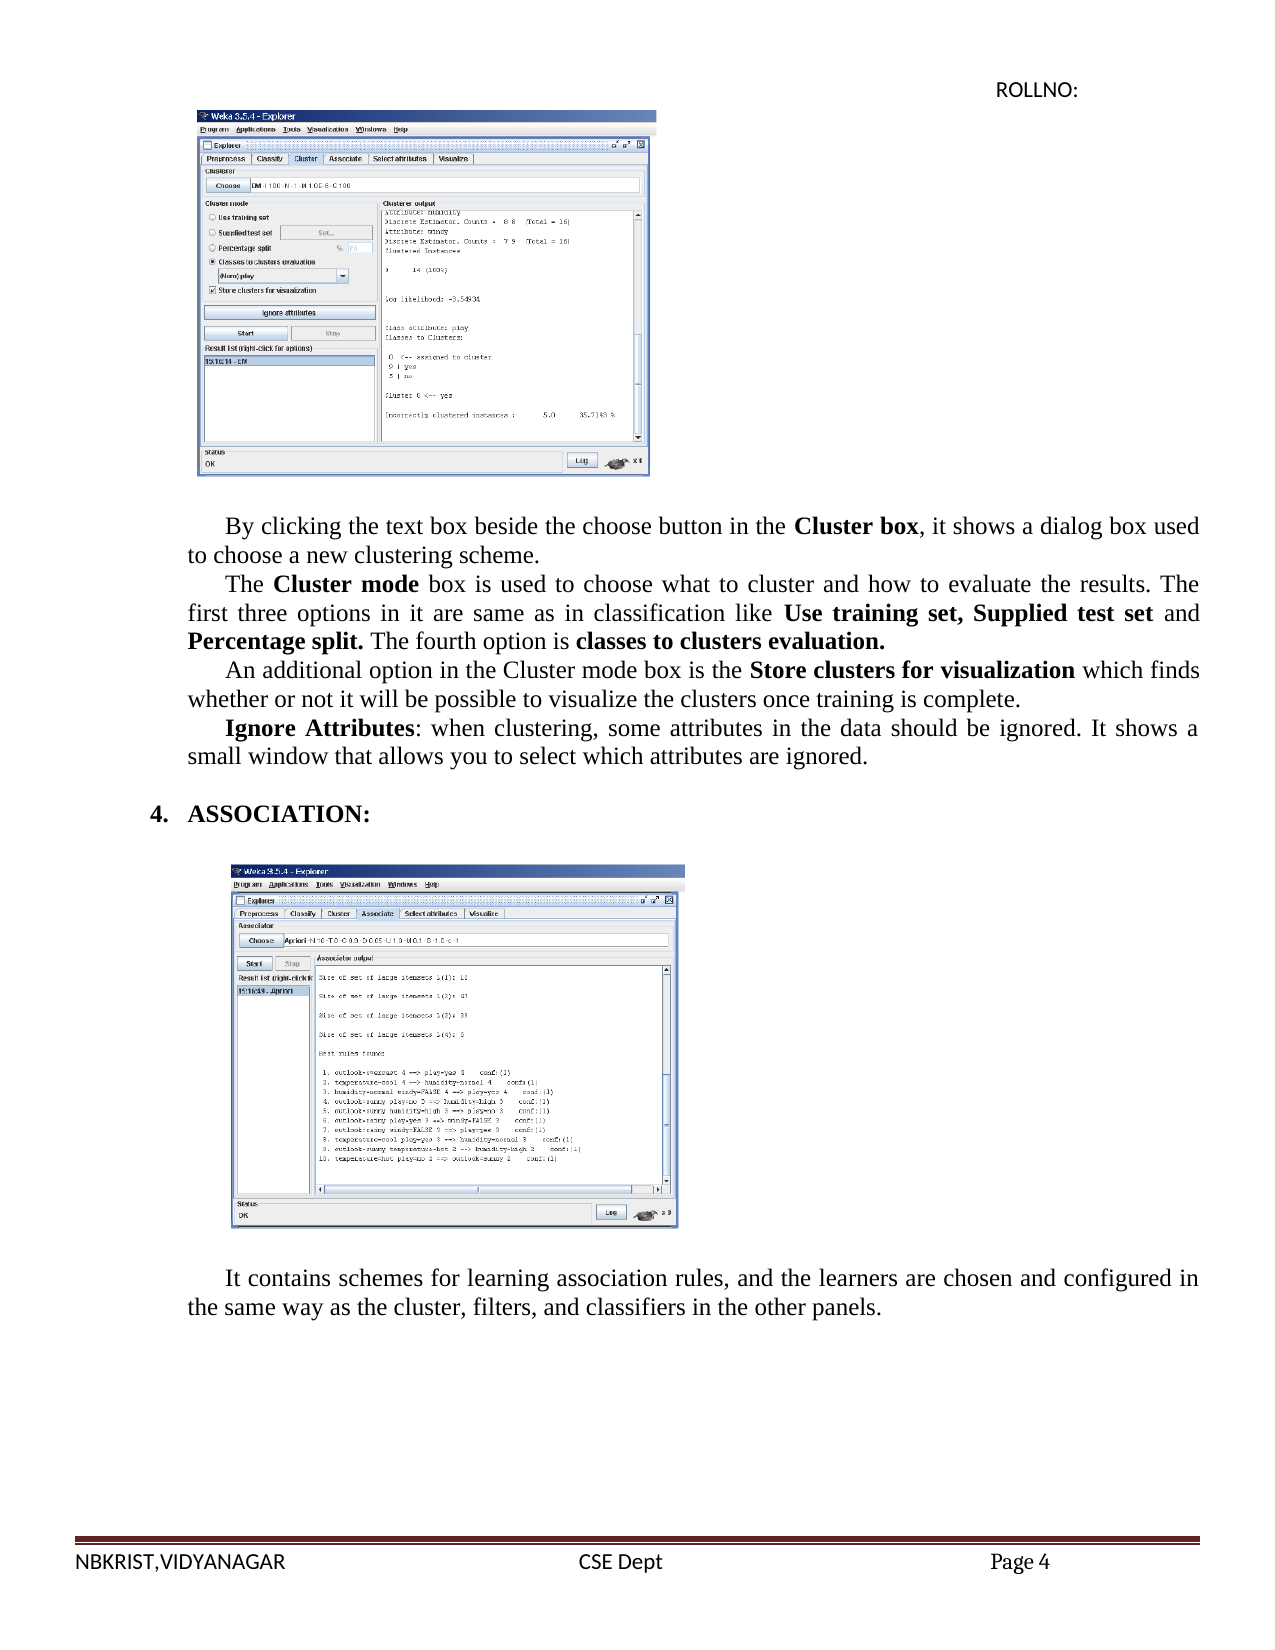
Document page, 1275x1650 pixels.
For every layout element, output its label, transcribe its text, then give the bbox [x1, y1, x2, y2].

list It contains schemes for learning association rules, and the learners are chosen and configured in the same way as the cluster, filters, and classifiers in the other panels. [187, 1263, 1200, 1321]
list An additional option in the Cluster mode box is the Store clusters for visualization which finds whether or not it will be possible to visualize the clusters once training is complete. [187, 655, 1200, 713]
list ASSOCIATION: [150, 799, 1200, 828]
picture [187, 103, 657, 483]
list The Cluster mode box is used to choose what to cluster and how to evaluate the results. The first three options in it are same as in classification like Use training set, Supplied test set and Percentage split. The fourth option is classes to clusters evaluation. [187, 569, 1200, 655]
picture [225, 856, 685, 1235]
list Ignore Attributes: when clustering, some attributes in the data should be ignored. It shows a small window that allows you to select which attributes are ignored. [187, 713, 1200, 770]
list By clicking the text box beside the choose button in the Cluster box, it shows a dialog box used to choose a new clustering scheme. [187, 511, 1200, 569]
